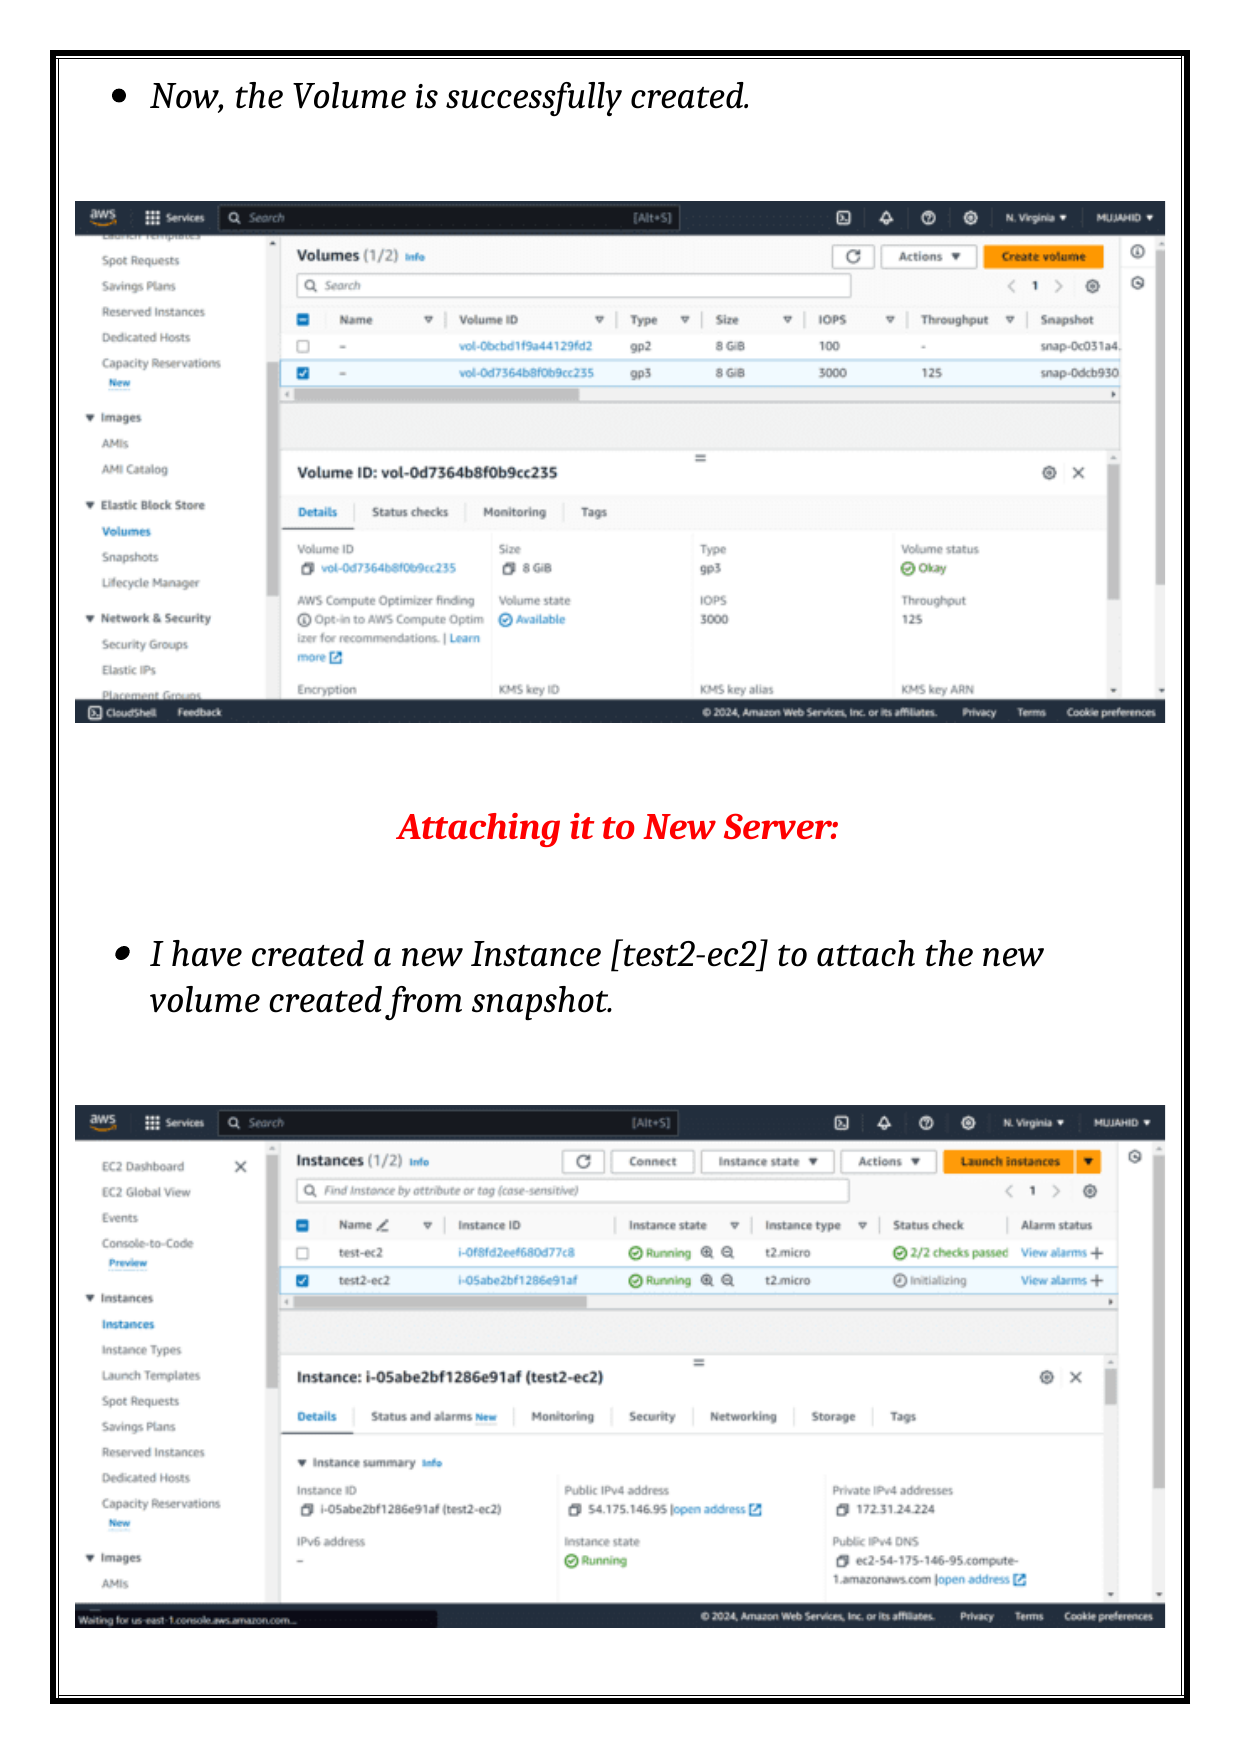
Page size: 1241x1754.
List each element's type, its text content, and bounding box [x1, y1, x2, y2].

list Now, the Volume is successfully created. [112, 75, 1165, 118]
picture [75, 1105, 1166, 1628]
list I have created a new Instance [test2-ec2] to attach the new volume created from snapshot. [112, 932, 1165, 1022]
text Attaching it to New Server: [75, 806, 1165, 849]
picture [75, 201, 1166, 723]
